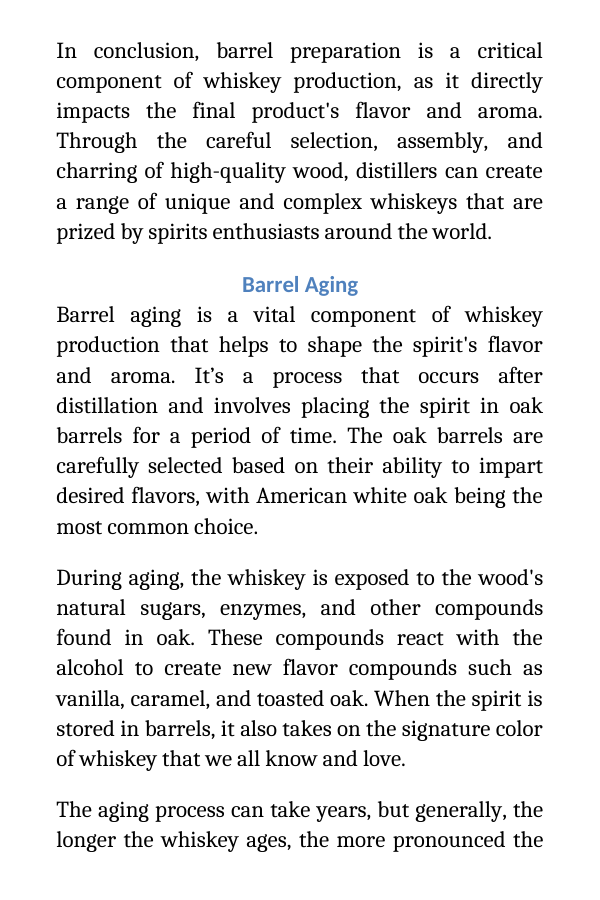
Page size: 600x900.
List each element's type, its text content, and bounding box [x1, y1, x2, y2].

text In conclusion, barrel preparation is a critical component of whiskey production, as it directly impacts the final product's flavor and aroma. Through the careful selection, assembly, and charring of high-quality wood, distillers can create a range of unique and complex whiskeys that are prized by spirits enthusiasts around the world. [56, 37, 544, 245]
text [56, 797, 544, 853]
text During aging, the whiskey is exposed to the wood's natural sugars, enzymes, and other compounds found in oak. These compounds react with the alcohol to create new flavor compounds such as vanilla, caramel, and toasted oak. When the spirit is stored in barrels, it also takes on the signature color of whiskey that we all know and love. [56, 564, 544, 772]
text Barrel aging is a vital component of whiskey production that helps to shape the spirit's flavor and aroma. It’s a process that occurs after distillation and involves placing the spirit in oak barrels for a period of time. The oak barrels are carefully selected based on their ability to impart desired flavors, with American white oak being the most common choice. [56, 302, 544, 540]
subtitle Barrel Aging [56, 270, 544, 298]
